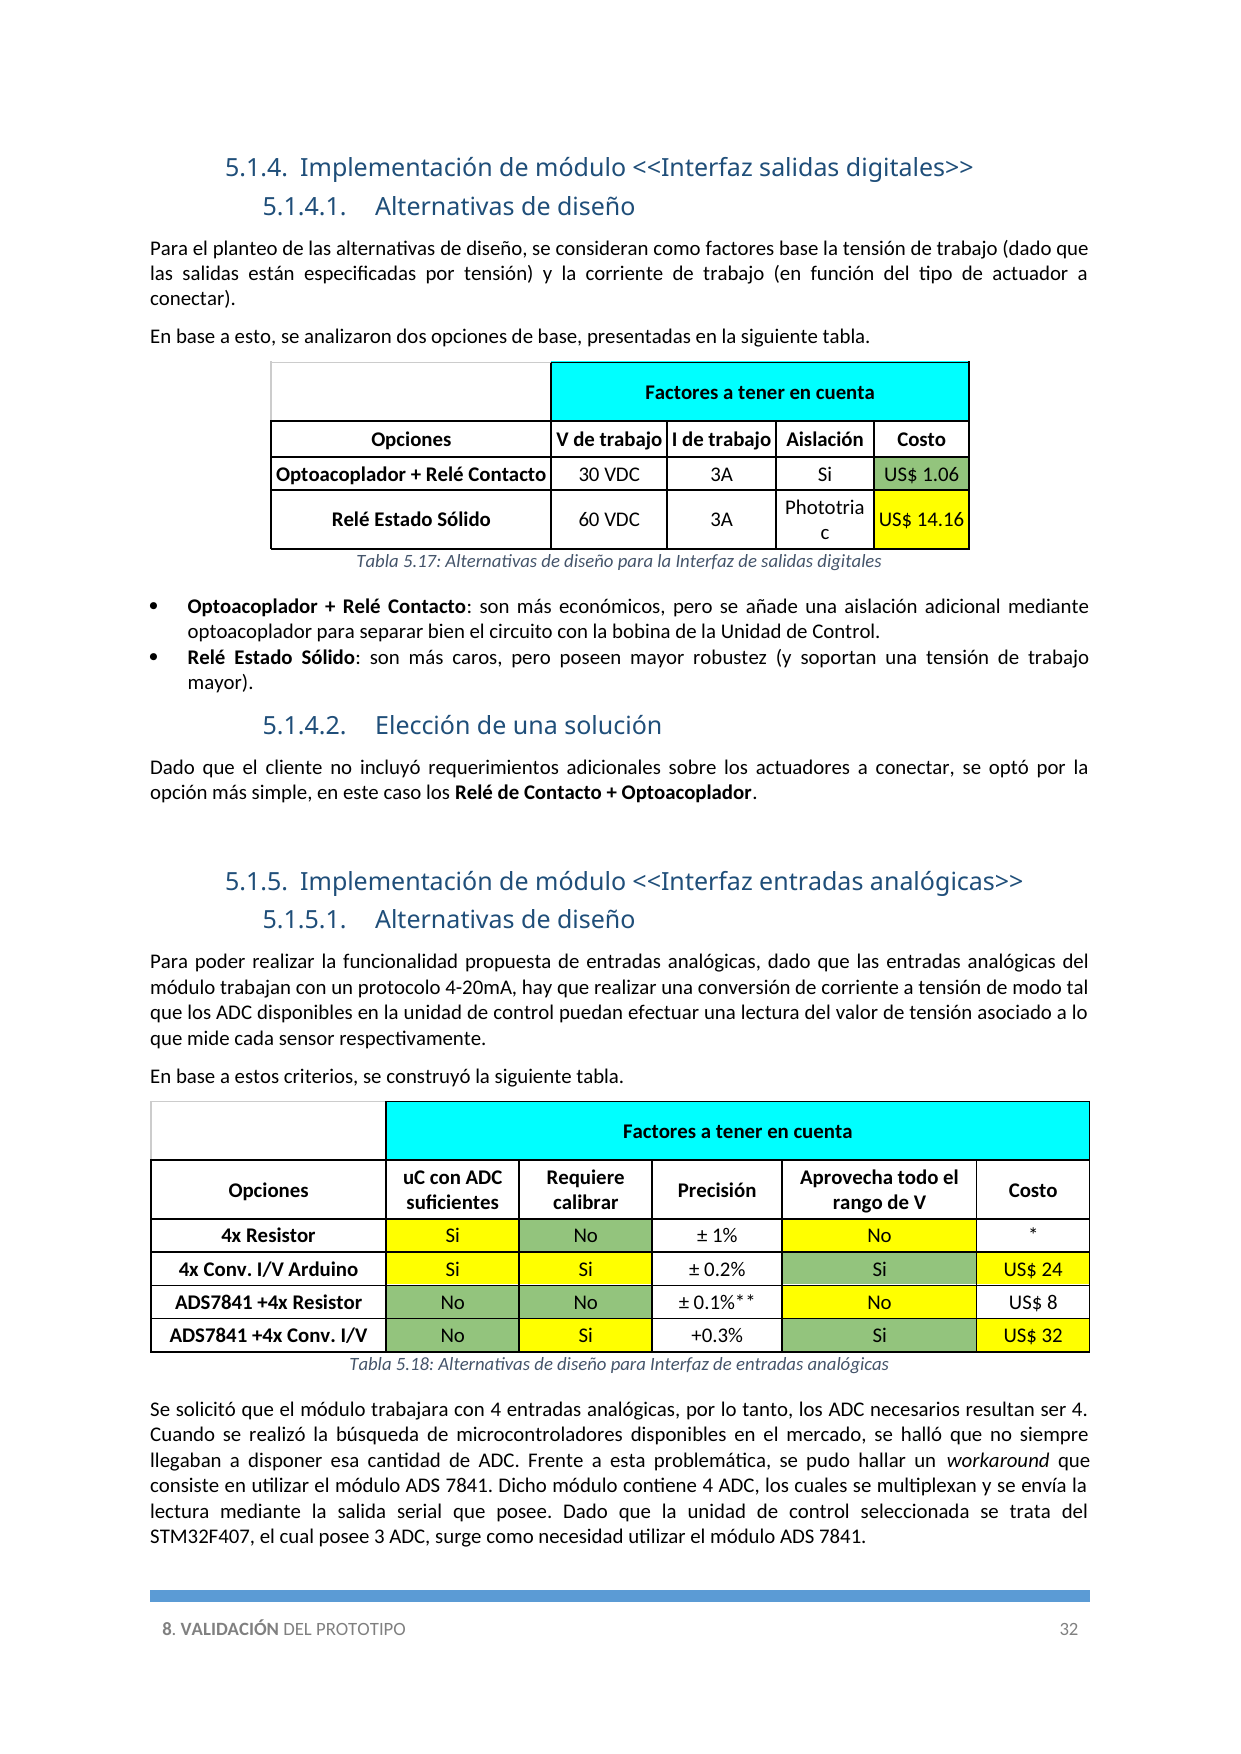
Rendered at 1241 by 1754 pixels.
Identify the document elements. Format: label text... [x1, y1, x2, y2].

subtitle Implementación de módulo <<Interfaz salidas digitales>> [225, 150, 1090, 184]
table_cell Opciones [152, 1161, 385, 1218]
table_cell Requiere calibrar [520, 1161, 651, 1218]
table_cell Si [387, 1220, 518, 1251]
table_cell Si [520, 1253, 651, 1284]
subtitle Alternativas de diseño [262, 188, 1090, 222]
table_cell Precisión [653, 1161, 781, 1218]
subtitle Implementación de módulo <<Interfaz entradas analógicas>> [225, 864, 1090, 898]
table_cell No [387, 1319, 518, 1351]
table_cell Aislación [777, 422, 873, 456]
table_cell Si [387, 1253, 518, 1284]
table_cell ± 1% [653, 1220, 781, 1251]
table_cell Costo [977, 1161, 1089, 1218]
table_cell No [520, 1220, 651, 1251]
table_cell 3A [668, 491, 775, 548]
table_cell US$ 1.06 [875, 458, 968, 489]
table_cell ± 0.1%** [653, 1286, 781, 1318]
table_cell No [387, 1286, 518, 1318]
text Para poder realizar la funcionalidad propuesta de entradas analógicas, dado que las entradas analógicas del módulo trabajan con un protocolo 4-20mA, hay que realizar una conversión de corriente a tensión de modo tal que los ADC disponibles en la unidad de control puedan efectuar una lectura del valor de tensión asociado a lo que mide cada sensor respectivamente. [150, 949, 1090, 1050]
table_cell US$ 24 [977, 1253, 1089, 1284]
table_cell US$ 32 [977, 1319, 1089, 1351]
table_cell I de trabajo [668, 422, 775, 456]
table_cell 3A [668, 458, 775, 489]
text En base a esto, se analizaron dos opciones de base, presentadas en la siguiente tabla. [150, 323, 1090, 349]
table_cell No [783, 1220, 976, 1251]
subtitle Alternativas de diseño [262, 902, 1090, 936]
table_cell ADS7841 +4x Resistor [152, 1286, 385, 1318]
table_cell Si [777, 458, 873, 489]
table_cell US$ 14.16 [875, 491, 968, 548]
table_cell Optoacoplador + Relé Contacto [272, 458, 550, 489]
table_cell 4x Conv. I/V Arduino [152, 1253, 385, 1284]
table_cell ADS7841 +4x Conv. I/V [152, 1319, 385, 1351]
table_cell 4x Resistor [152, 1220, 385, 1251]
table_header Factores a tener en cuenta [552, 363, 968, 420]
text Se solicitó que el módulo trabajara con 4 entradas analógicas, por lo tanto, los ADC necesarios resultan ser 4. Cuando se realizó la búsqueda de microcontroladores disponibles en el mercado, se halló que no siempre llegaban a disponer esa cantidad de ADC. Frente a esta problemática, se pudo hallar un workaround que consiste en utilizar el módulo ADS 7841. Dicho módulo contiene 4 ADC, los cuales se multiplexan y se envía la lectura mediante la salida serial que posee. Dado que la unidad de control seleccionada se trata del STM32F407, el cual posee 3 ADC, surge como necesidad utilizar el módulo ADS 7841. [150, 1396, 1090, 1549]
list Optoacoplador + Relé Contacto: son más económicos, pero se añade una aislación adicional mediante optoacoplador para separar bien el circuito con la bobina de la Unidad de Control. [150, 593, 1090, 644]
table_cell ± 0.2% [653, 1253, 781, 1284]
table_header [152, 1102, 385, 1159]
table_cell Si [783, 1253, 976, 1284]
table_cell US$ 8 [977, 1286, 1089, 1318]
table_header [272, 363, 550, 420]
text En base a estos criterios, se construyó la siguiente tabla. [150, 1063, 1090, 1088]
table_cell No [783, 1286, 976, 1318]
table_cell Si [783, 1319, 976, 1351]
table_cell +0.3% [653, 1319, 781, 1351]
text Para el planteo de las alternativas de diseño, se consideran como factores base la tensión de trabajo (dado que las salidas están especificadas por tensión) y la corriente de trabajo (en función del tipo de actuador a conectar). [150, 235, 1090, 311]
table_cell 60 VDC [552, 491, 666, 548]
subtitle Elección de una solución [262, 707, 1090, 741]
text Dado que el cliente no incluyó requerimientos adicionales sobre los actuadores a conectar, se optó por la opción más simple, en este caso los Relé de Contacto + Optoacoplador. [150, 754, 1090, 805]
table_cell Si [520, 1319, 651, 1351]
table_cell Opciones [272, 422, 550, 456]
table_cell 30 VDC [552, 458, 666, 489]
table_cell Phototriac [777, 491, 873, 548]
table_cell * [977, 1220, 1089, 1251]
list Relé Estado Sólido: son más caros, pero poseen mayor robustez (y soportan una tensión de trabajo mayor). [150, 644, 1090, 695]
table_cell V de trabajo [552, 422, 666, 456]
table_header Factores a tener en cuenta [387, 1102, 1089, 1159]
table_cell Relé Estado Sólido [272, 491, 550, 548]
table_cell No [520, 1286, 651, 1318]
table_cell Aprovecha todo el rango de V [783, 1161, 976, 1218]
table_cell uC con ADC suficientes [387, 1161, 518, 1218]
table_cell Costo [875, 422, 968, 456]
